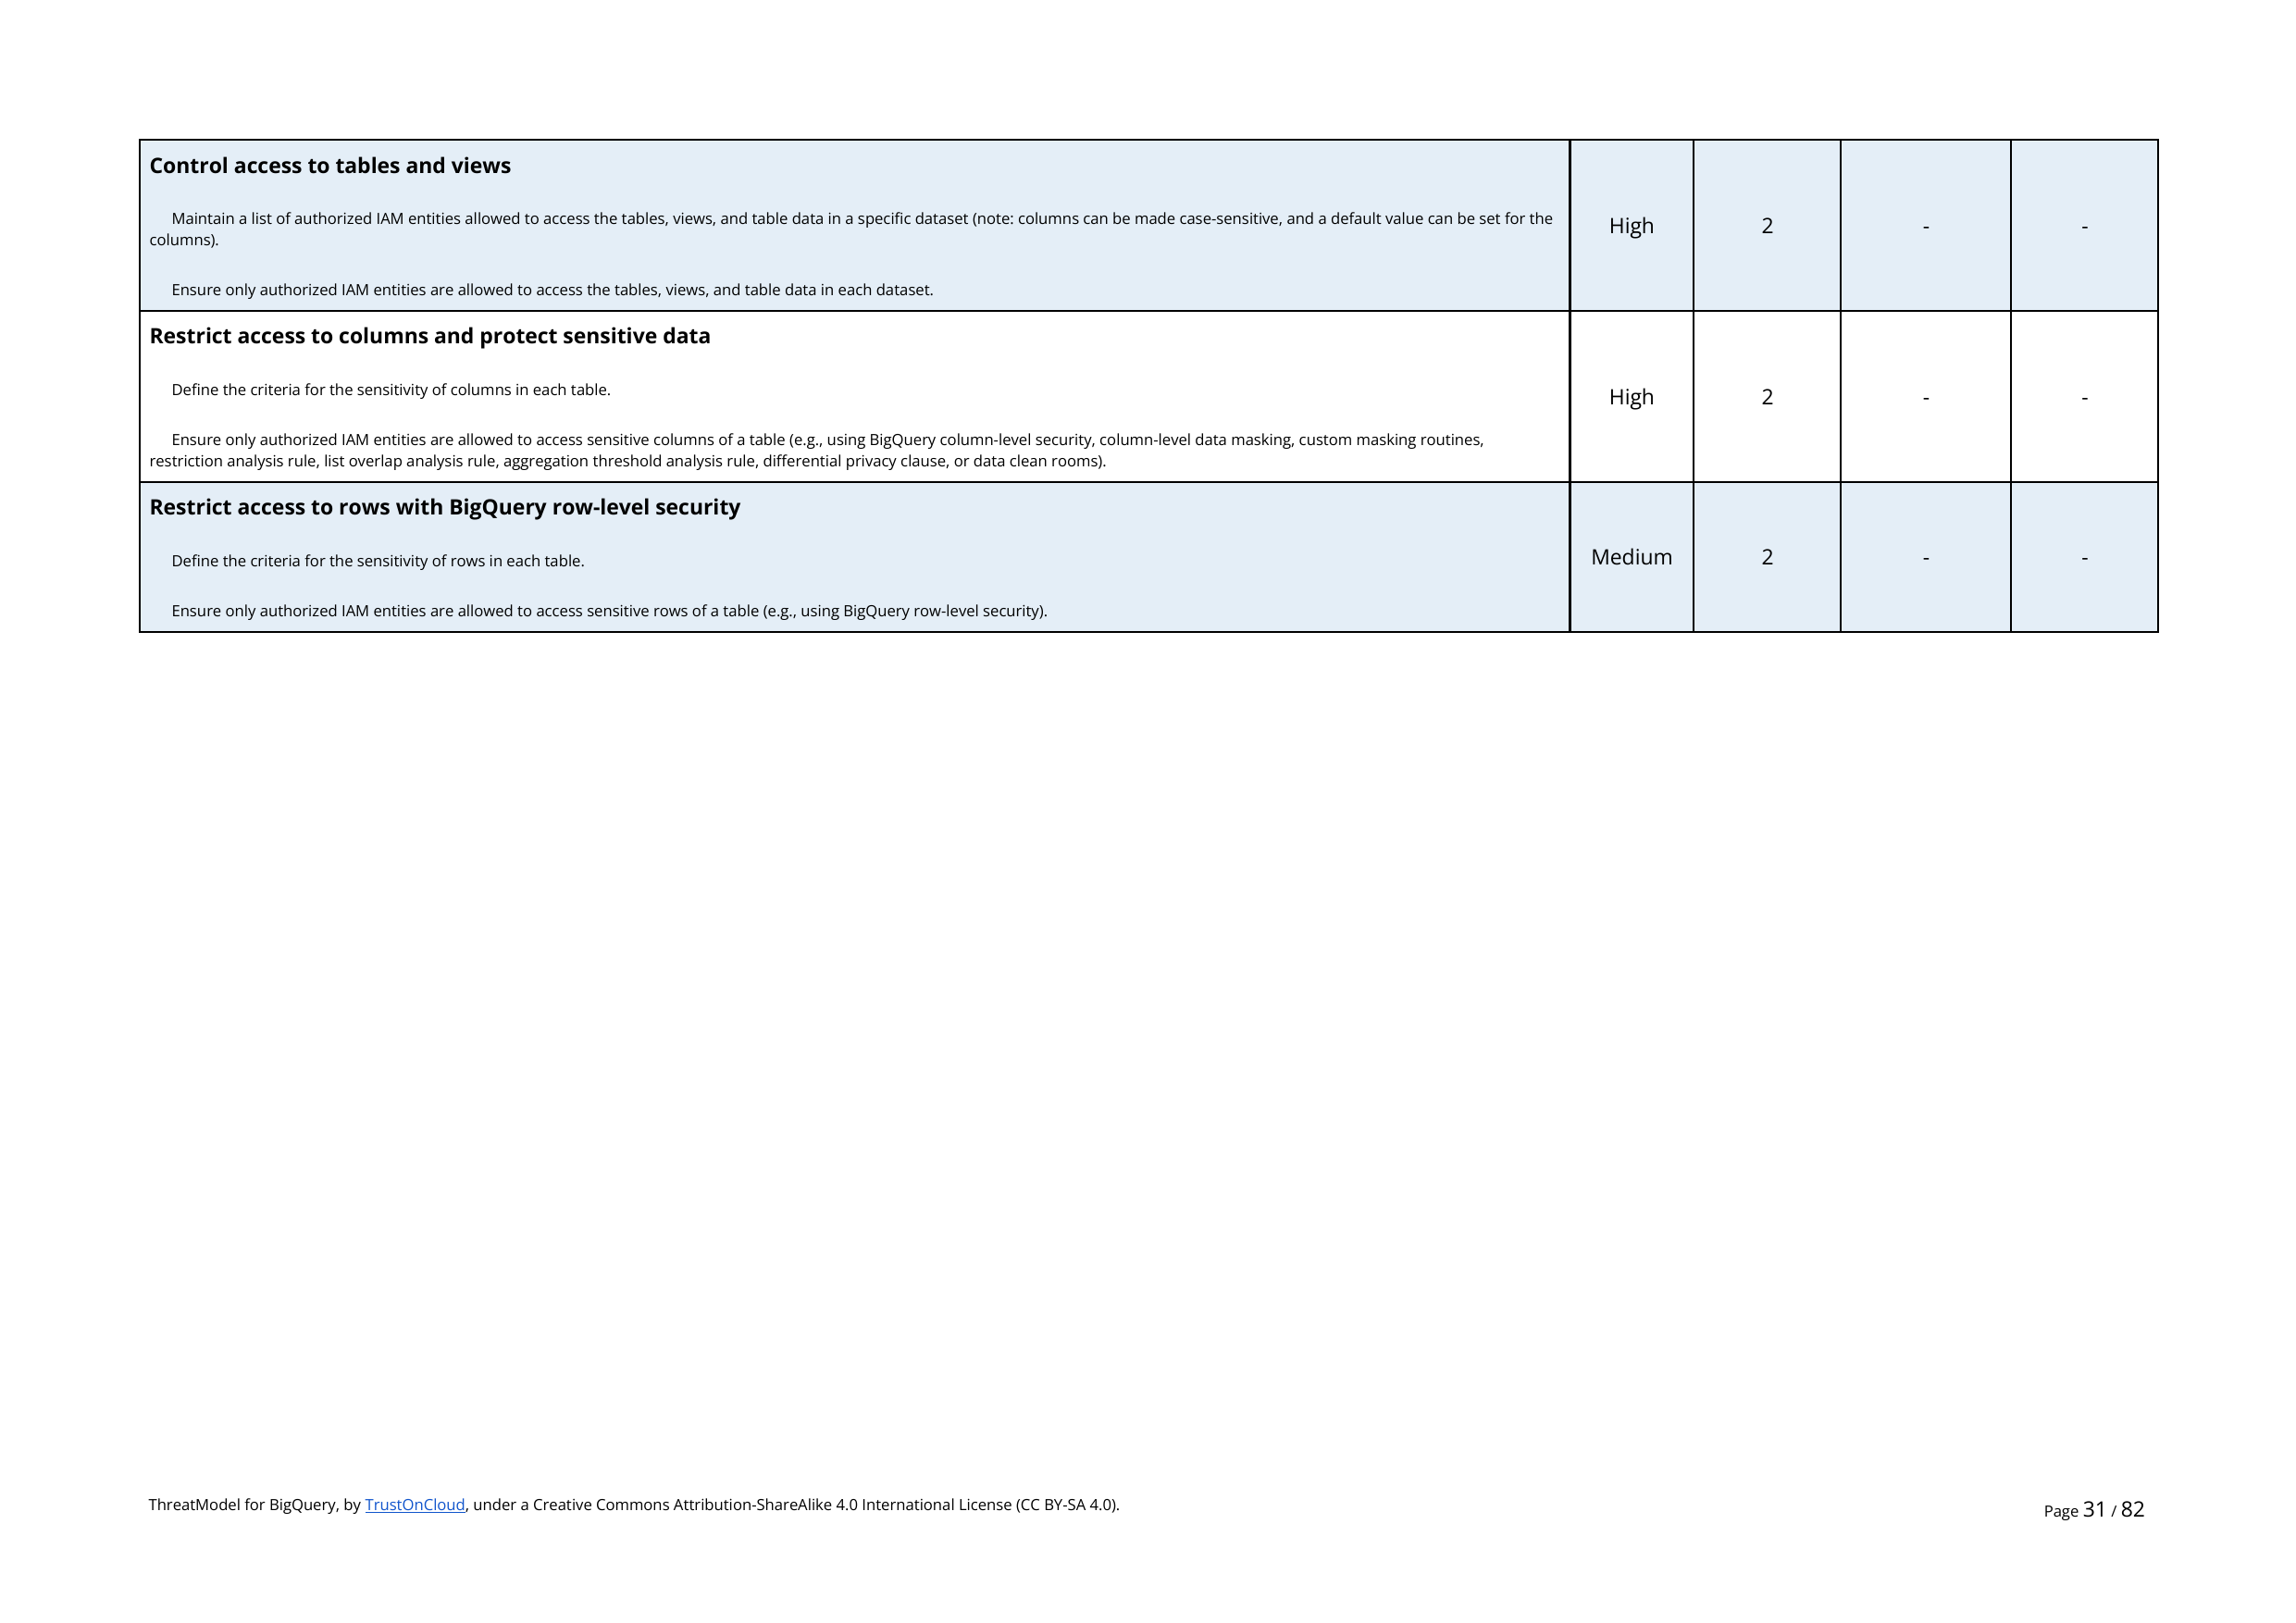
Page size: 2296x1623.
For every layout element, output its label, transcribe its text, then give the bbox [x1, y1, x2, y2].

table_cell - [1842, 483, 2010, 631]
table_cell High [1571, 312, 1693, 480]
table_cell - [1842, 312, 2010, 480]
table_cell Restrict access to columns and protect sensitive data Define the criteria for the sensitivity of columns in each table. Ensure only authorized IAM entities are allowed to access sensitive columns of a table (e.g., using BigQuery column-level security, column-level data masking, custom masking routines, restriction analysis rule, list overlap analysis rule, aggregation threshold analysis rule, differential privacy clause, or data clean rooms). [141, 312, 1569, 480]
table_cell High [1571, 141, 1693, 310]
table_cell Medium [1571, 483, 1693, 631]
table_cell - [2012, 483, 2157, 631]
table_cell Restrict access to rows with BigQuery row-level security Define the criteria for the sensitivity of rows in each table. Ensure only authorized IAM entities are allowed to access sensitive rows of a table (e.g., using BigQuery row-level security). [141, 483, 1569, 631]
table_cell - [1842, 141, 2010, 310]
table_cell - [2012, 312, 2157, 480]
table_cell 2 [1694, 483, 1840, 631]
table_cell Control access to tables and views Maintain a list of authorized IAM entities allowed to access the tables, views, and table data in a specific dataset (note: columns can be made case-sensitive, and a default value can be set for the columns). Ensure only authorized IAM entities are allowed to access the tables, views, and table data in each dataset. [141, 141, 1569, 310]
table_cell - [2012, 141, 2157, 310]
table_cell 2 [1694, 312, 1840, 480]
table_cell 2 [1694, 141, 1840, 310]
